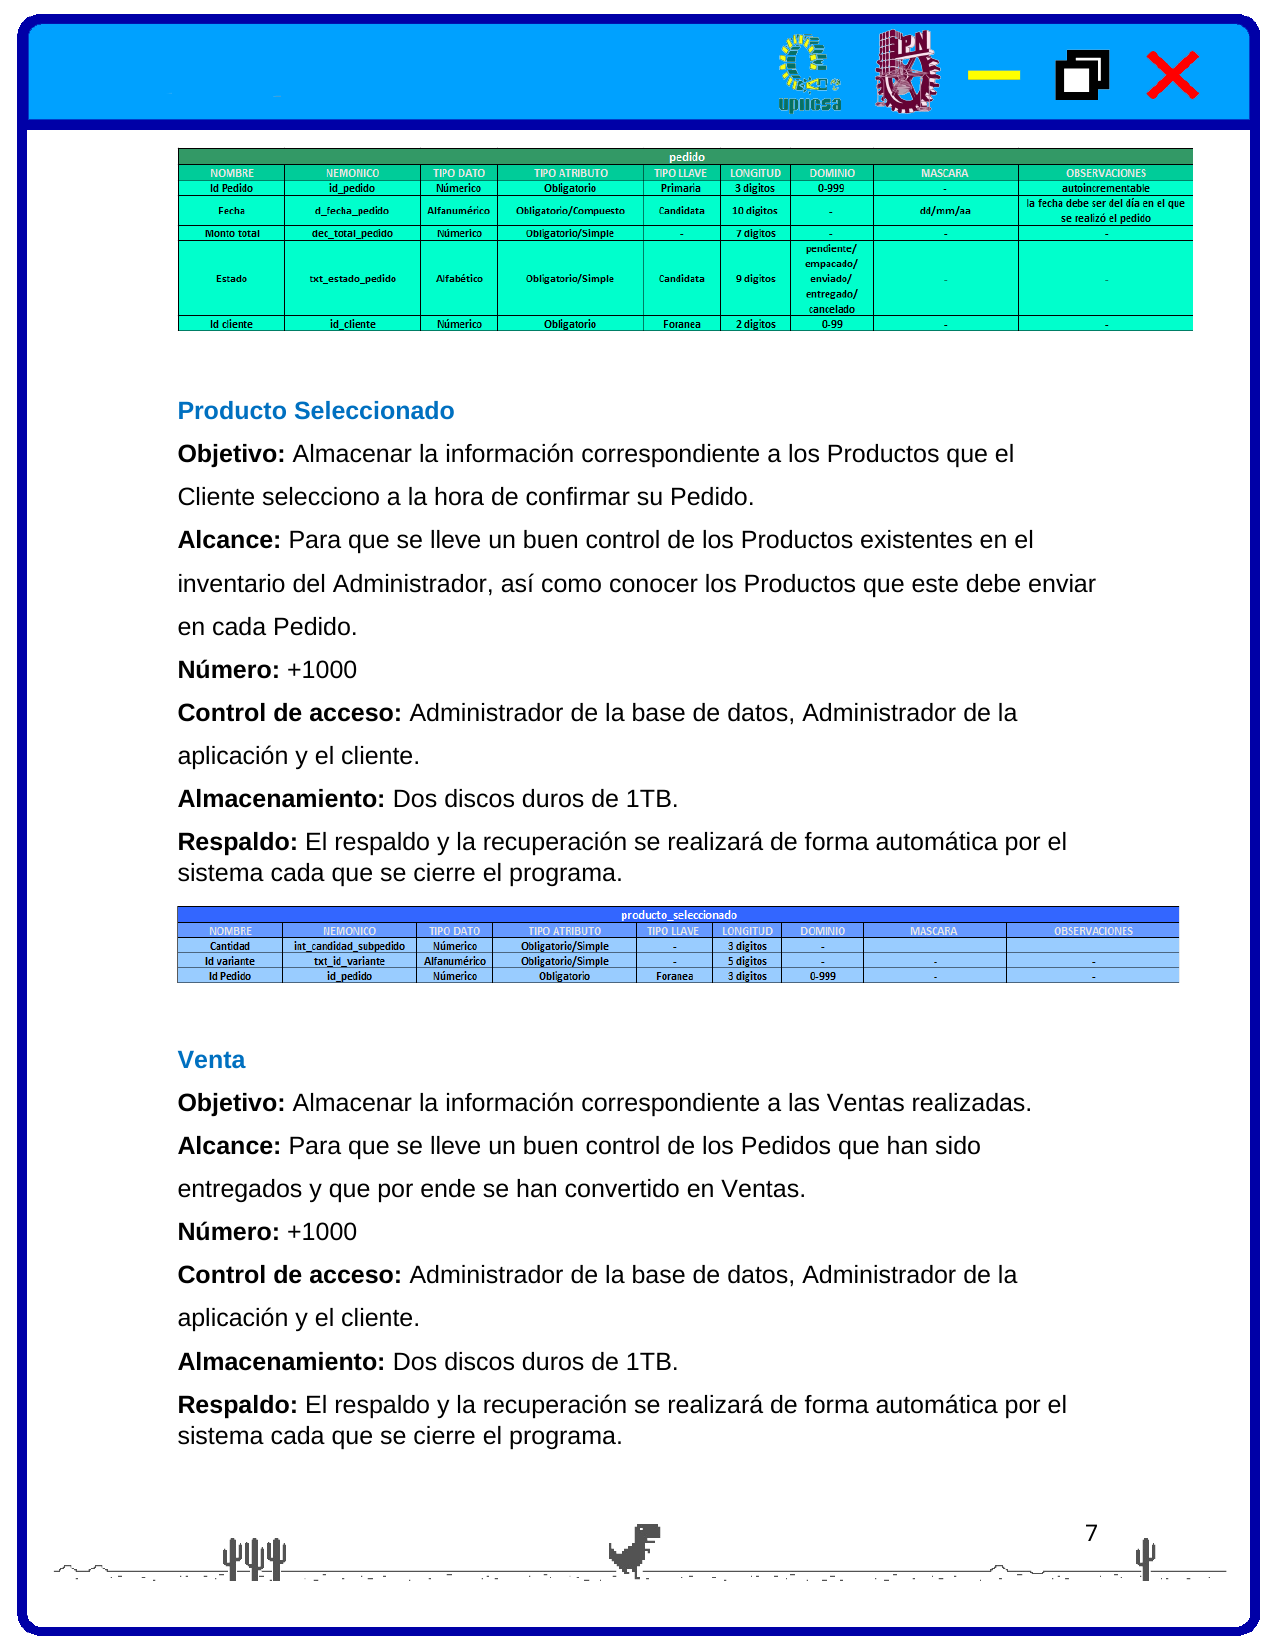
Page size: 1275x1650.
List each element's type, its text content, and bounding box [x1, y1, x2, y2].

text Objetivo: Almacenar la información correspondiente a los Productos que el Cliente selecciono a la hora de confirmar su Pedido. [177, 439, 1098, 511]
text Objetivo: Almacenar la información correspondiente a las Ventas realizadas. [177, 1088, 1098, 1117]
text Almacenamiento: Dos discos duros de 1TB. [177, 784, 1098, 813]
text Alcance: Para que se lleve un buen control de los Productos existentes en el inventario del Administrador, así como conocer los Productos que este debe enviar en cada Pedido. [177, 526, 1098, 641]
text Control de acceso: Administrador de la base de datos, Administrador de la aplicación y el cliente. [177, 698, 1098, 770]
text Número: +1000 [177, 1217, 1098, 1246]
text Respaldo: El respaldo y la recuperación se realizará de forma automática por el sistema cada que se cierre el programa. [177, 827, 1098, 887]
text Respaldo: El respaldo y la recuperación se realizará de forma automática por el sistema cada que se cierre el programa. [177, 1390, 1098, 1449]
picture [6, 2, 1270, 1643]
text Venta [177, 1045, 1098, 1073]
text Producto Seleccionado [177, 396, 1098, 425]
text Número: +1000 [177, 655, 1098, 684]
text Control de acceso: Administrador de la base de datos, Administrador de la aplicación y el cliente. [177, 1260, 1098, 1332]
text Alcance: Para que se lleve un buen control de los Pedidos que han sido entregados y que por ende se han convertido en Ventas. [177, 1131, 1098, 1203]
text Almacenamiento: Dos discos duros de 1TB. [177, 1347, 1098, 1375]
